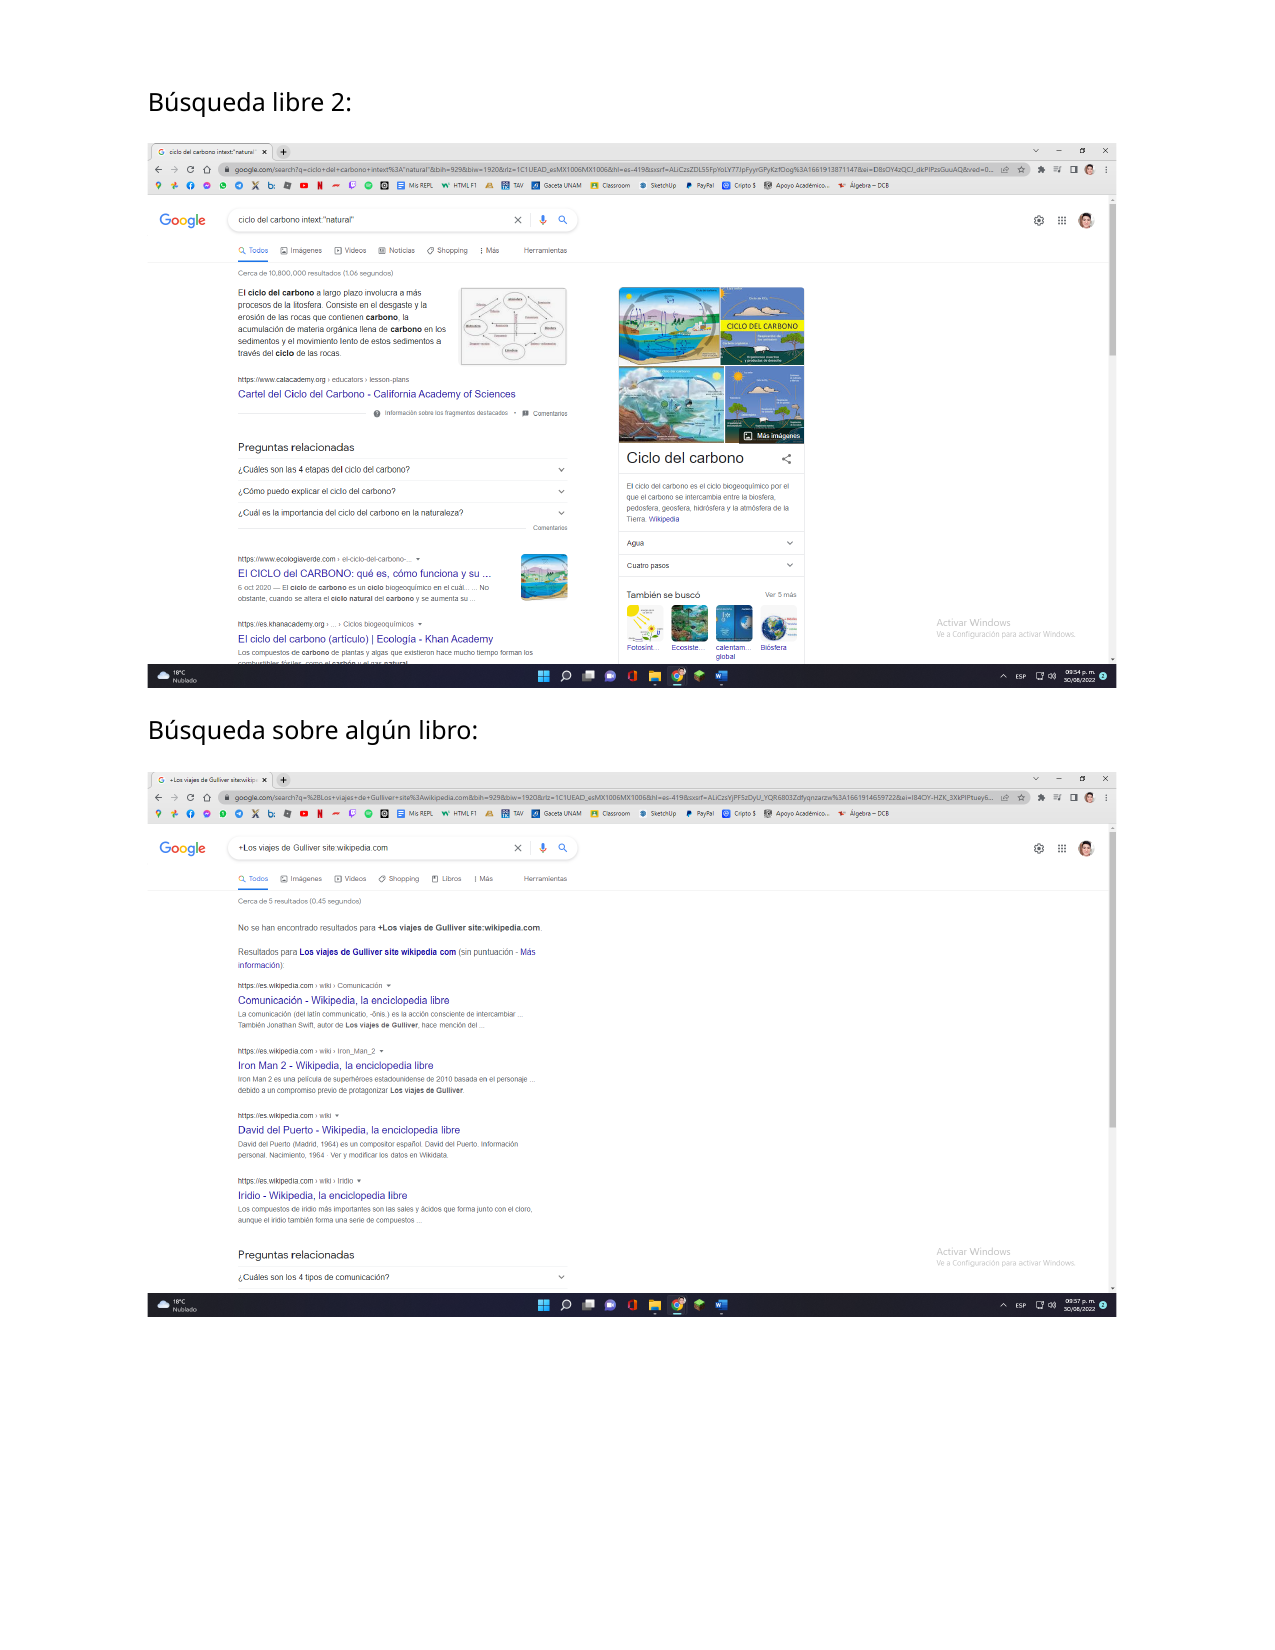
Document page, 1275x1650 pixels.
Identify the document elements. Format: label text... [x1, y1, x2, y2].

picture [147, 143, 1117, 688]
text Búsqueda libre 2: [148, 84, 1205, 118]
picture [147, 772, 1117, 1317]
text Búsqueda sobre algún libro: [148, 713, 1205, 747]
